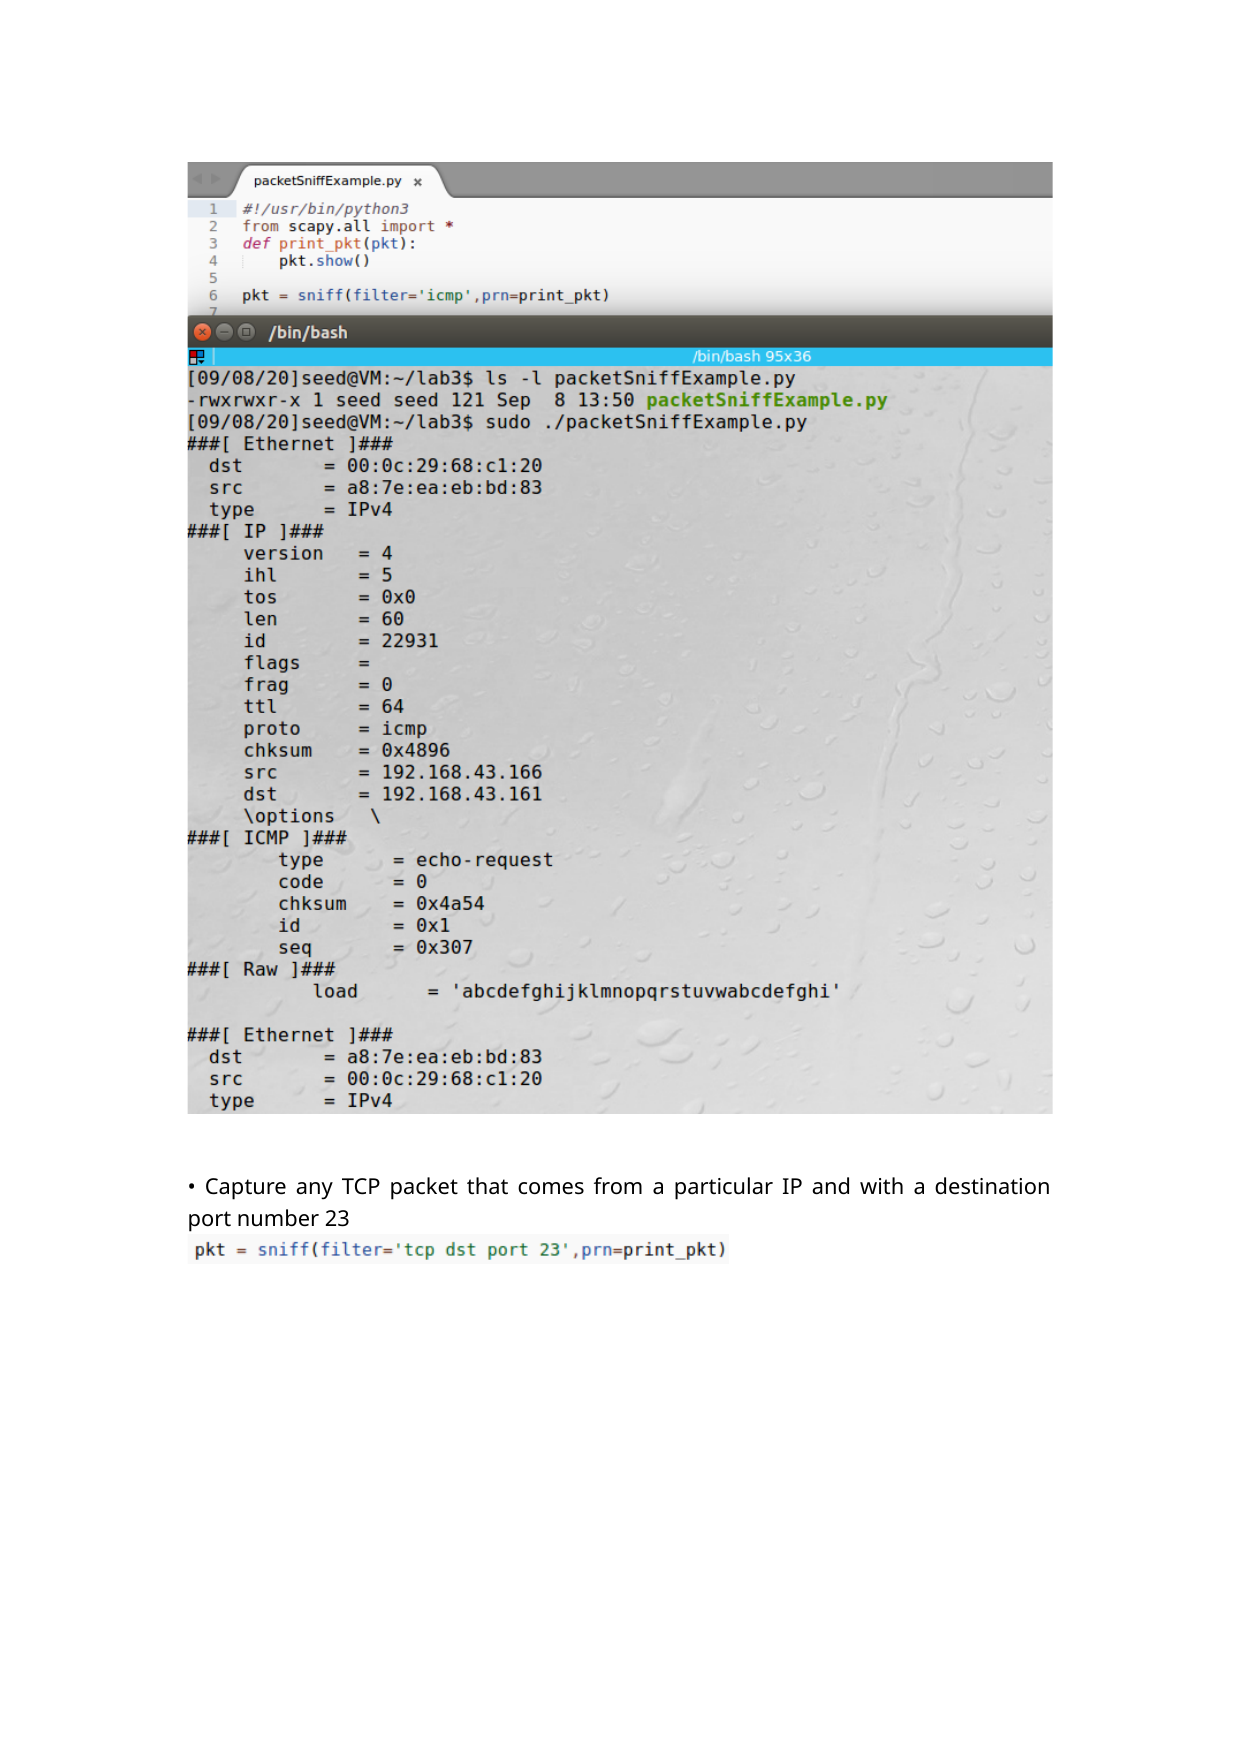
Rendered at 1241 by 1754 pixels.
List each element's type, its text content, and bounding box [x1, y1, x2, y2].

picture [187, 1234, 729, 1264]
picture [187, 162, 1053, 1114]
text • Capture any TCP packet that comes from a particular IP and with a destination port number 23 [187, 1169, 1053, 1234]
